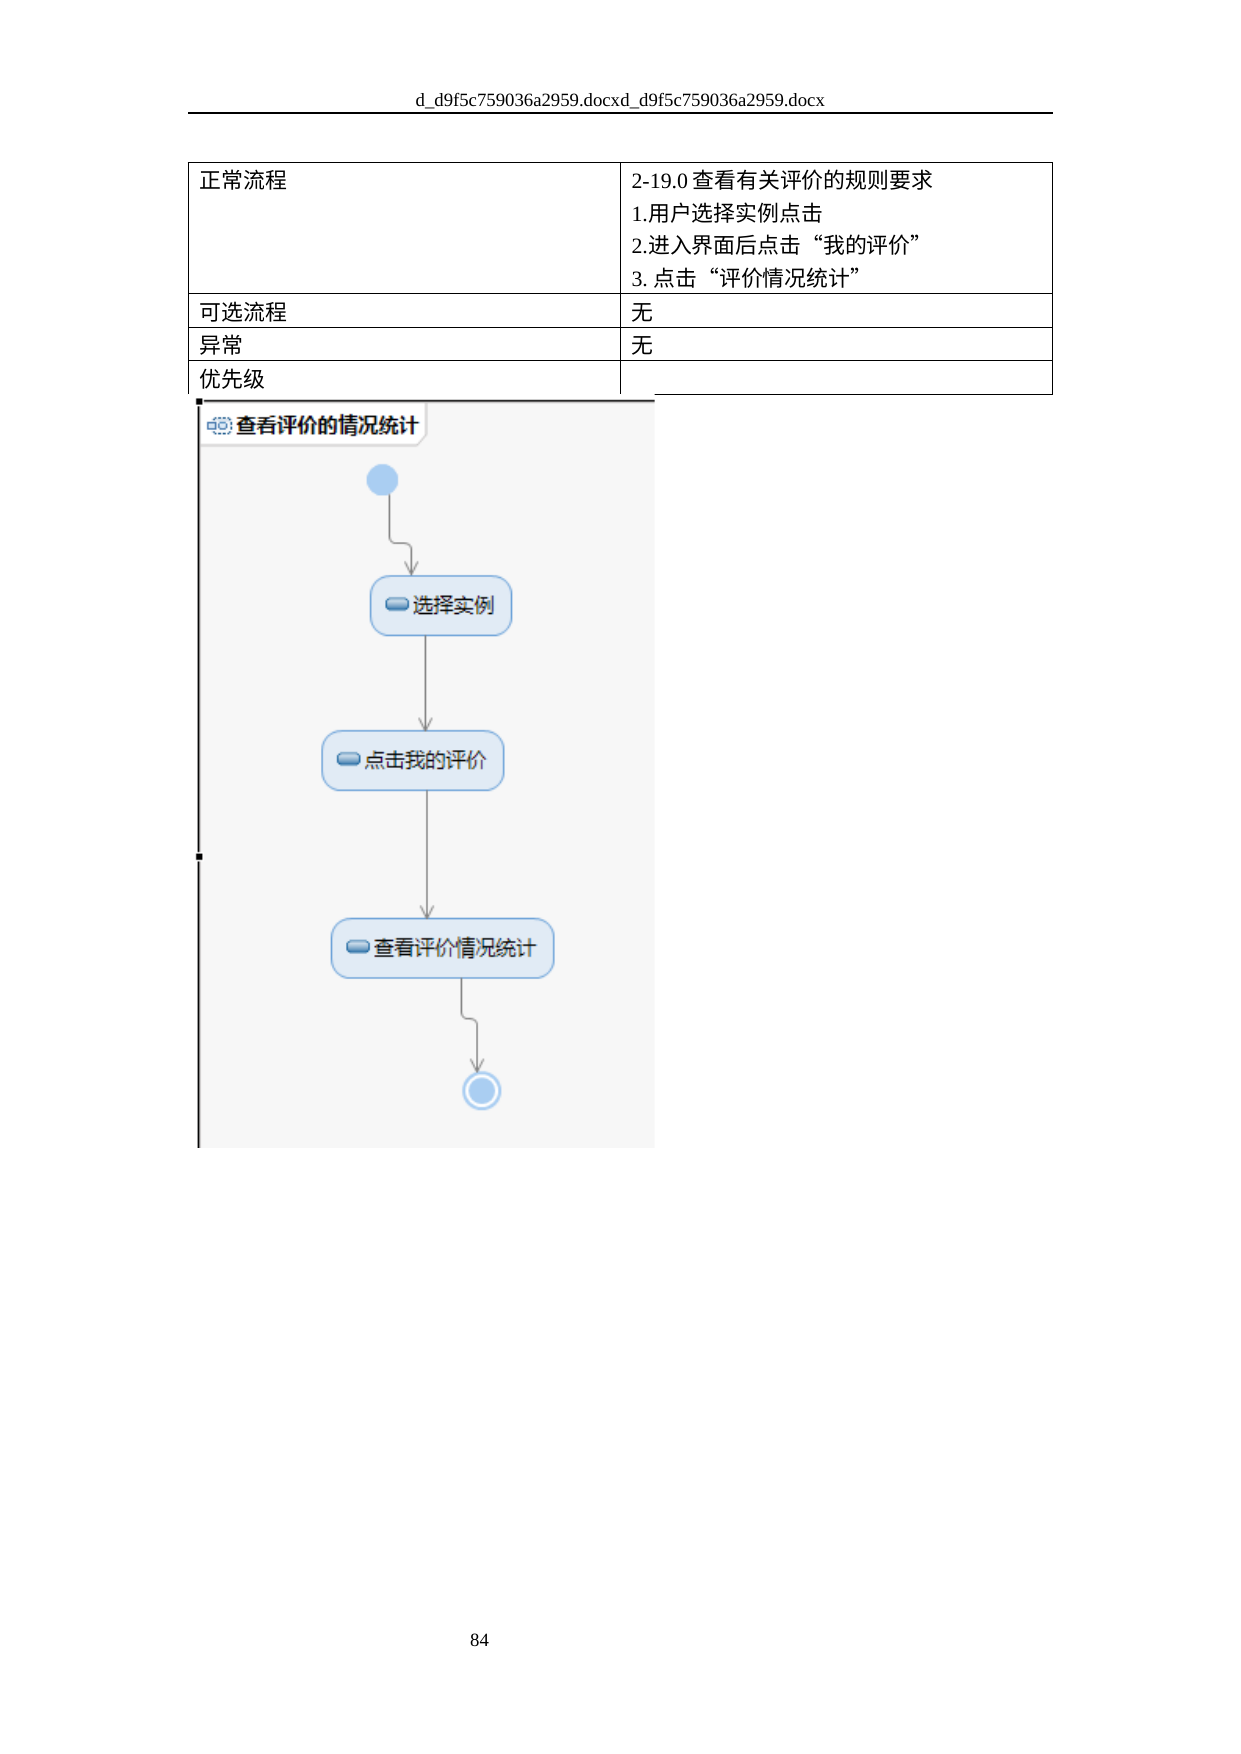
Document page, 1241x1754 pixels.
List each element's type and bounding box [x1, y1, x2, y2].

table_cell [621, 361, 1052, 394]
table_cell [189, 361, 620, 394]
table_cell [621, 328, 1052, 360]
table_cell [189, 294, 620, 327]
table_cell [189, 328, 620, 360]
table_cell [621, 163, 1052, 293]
picture [187, 394, 655, 1148]
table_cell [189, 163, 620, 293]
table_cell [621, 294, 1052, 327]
